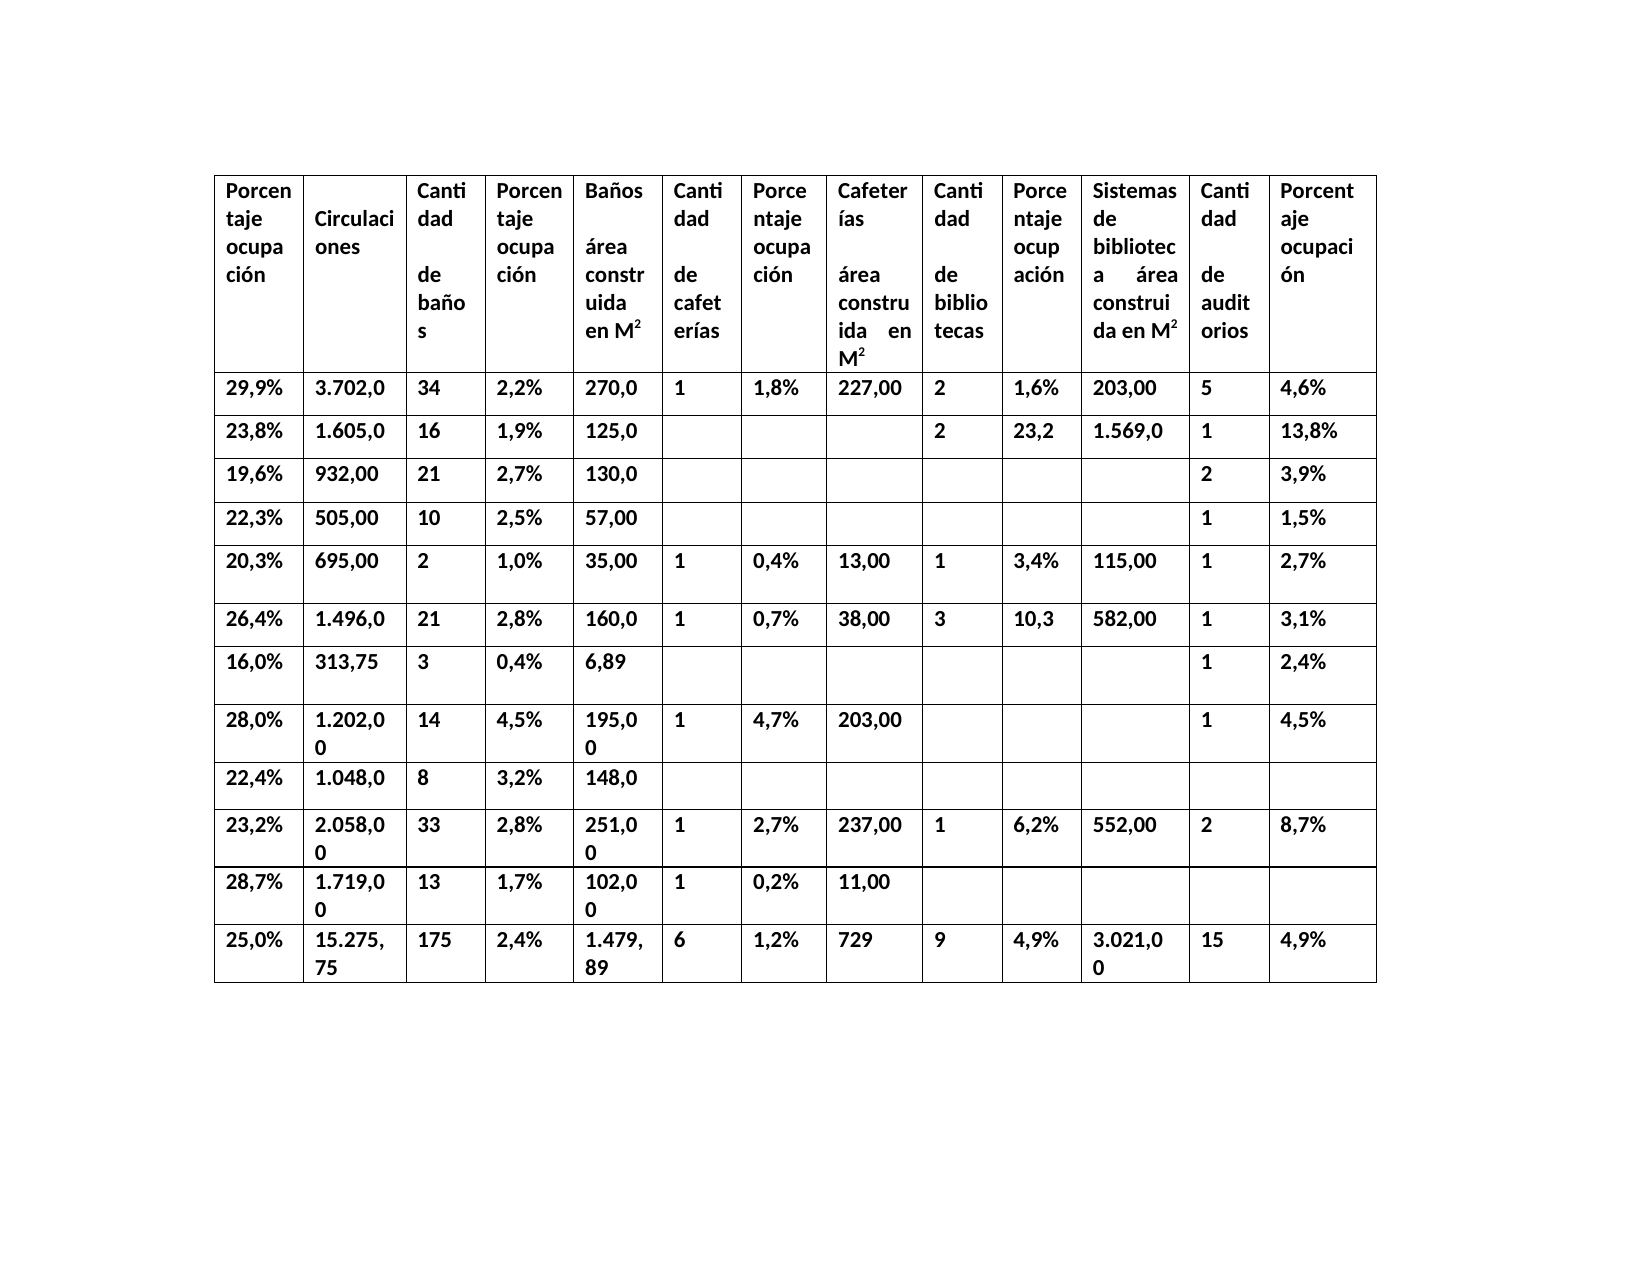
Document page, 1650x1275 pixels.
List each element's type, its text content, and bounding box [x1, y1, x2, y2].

table_cell 313,75 [304, 647, 406, 704]
table_cell [1003, 868, 1081, 924]
table_cell [923, 763, 1002, 809]
table_cell 23,2% [215, 810, 303, 866]
table_cell [742, 763, 826, 809]
table_cell 582,00 [1082, 604, 1189, 646]
table_cell 2,4% [1270, 647, 1376, 704]
table_header Porcentaje ocupación [1003, 176, 1081, 372]
table_cell 15.275, 75 [304, 925, 406, 982]
table_cell [742, 647, 826, 704]
table_cell 25,0% [215, 925, 303, 982]
table_cell 29,9% [215, 373, 303, 415]
table_cell [923, 647, 1002, 704]
table_cell 1 [663, 810, 741, 866]
table_cell 23,8% [215, 416, 303, 458]
table_cell 125,0 [574, 416, 662, 458]
table_cell 3.702,0 [304, 373, 406, 415]
table_cell 1 [663, 705, 741, 762]
table_cell 57,00 [574, 503, 662, 545]
table_cell 35,00 [574, 546, 662, 603]
table_cell 1,8% [742, 373, 826, 415]
table_cell [1082, 503, 1189, 545]
table_cell 20,3% [215, 546, 303, 603]
table_cell 2,2% [486, 373, 573, 415]
table_cell 38,00 [827, 604, 922, 646]
table_cell [827, 763, 922, 809]
table_cell 4,7% [742, 705, 826, 762]
table_cell 22,3% [215, 503, 303, 545]
table_cell 1.569,0 [1082, 416, 1189, 458]
table_header Cantidad de cafeterías [663, 176, 741, 372]
table_cell [663, 763, 741, 809]
table_cell 3 [407, 647, 485, 704]
table_cell [1003, 459, 1081, 502]
table_cell 1 [1190, 546, 1269, 603]
table_cell 15 [1190, 925, 1269, 982]
table_cell [1270, 763, 1376, 809]
table_cell 2 [1190, 810, 1269, 866]
table_cell 932,00 [304, 459, 406, 502]
table_cell [1003, 763, 1081, 809]
table_cell 237,00 [827, 810, 922, 866]
table_cell 3,2% [486, 763, 573, 809]
table_cell [923, 503, 1002, 545]
table_cell 26,4% [215, 604, 303, 646]
table_cell 0,4% [486, 647, 573, 704]
table_cell 1.479, 89 [574, 925, 662, 982]
table_cell 270,0 [574, 373, 662, 415]
table_header Cantidad de bibliotecas [923, 176, 1002, 372]
table_cell 16 [407, 416, 485, 458]
table_cell 1 [663, 373, 741, 415]
table_cell 1,0% [486, 546, 573, 603]
table_cell 4,9% [1270, 925, 1376, 982]
table_cell 195,0 0 [574, 705, 662, 762]
table_cell 3,4% [1003, 546, 1081, 603]
table_header Cantidad de baños [407, 176, 485, 372]
table_cell [1003, 647, 1081, 704]
table_cell 695,00 [304, 546, 406, 603]
table_cell 1 [663, 868, 741, 924]
table_cell 1 [1190, 647, 1269, 704]
table_cell 1,6% [1003, 373, 1081, 415]
table_cell 1 [663, 604, 741, 646]
table_cell 21 [407, 459, 485, 502]
table_cell 4,5% [1270, 705, 1376, 762]
table_cell [1190, 868, 1269, 924]
table_cell [663, 416, 741, 458]
table_cell [1082, 647, 1189, 704]
table_cell 552,00 [1082, 810, 1189, 866]
table_header Baños área construida en M2 [574, 176, 662, 372]
table_cell 729 [827, 925, 922, 982]
table_cell [1082, 459, 1189, 502]
table_cell 1.496,0 [304, 604, 406, 646]
table_cell 505,00 [304, 503, 406, 545]
table_cell 1 [1190, 604, 1269, 646]
table_cell [827, 503, 922, 545]
table_cell 203,00 [827, 705, 922, 762]
table_cell [1082, 868, 1189, 924]
table_cell 1 [1190, 416, 1269, 458]
table_cell 11,00 [827, 868, 922, 924]
table_cell 1,2% [742, 925, 826, 982]
table_cell 2,8% [486, 810, 573, 866]
table_cell 4,5% [486, 705, 573, 762]
table_cell 19,6% [215, 459, 303, 502]
table_cell 6,89 [574, 647, 662, 704]
table_cell 3,9% [1270, 459, 1376, 502]
table_cell 115,00 [1082, 546, 1189, 603]
table_cell [663, 459, 741, 502]
table_cell 4,9% [1003, 925, 1081, 982]
table_cell 8 [407, 763, 485, 809]
table_cell 2 [923, 373, 1002, 415]
table_cell [923, 459, 1002, 502]
table_cell 4,6% [1270, 373, 1376, 415]
table_cell 3,1% [1270, 604, 1376, 646]
table_cell [742, 459, 826, 502]
table_cell 2 [923, 416, 1002, 458]
table_cell 1.719,0 0 [304, 868, 406, 924]
table_cell [663, 503, 741, 545]
table_cell 1 [923, 810, 1002, 866]
table_cell 2,4% [486, 925, 573, 982]
table_cell 2 [407, 546, 485, 603]
table_cell 148,0 [574, 763, 662, 809]
table_cell 1 [923, 546, 1002, 603]
table_cell 28,7% [215, 868, 303, 924]
table_cell 13,8% [1270, 416, 1376, 458]
table_cell 0,7% [742, 604, 826, 646]
table_cell [1003, 503, 1081, 545]
table_cell [1003, 705, 1081, 762]
table_header Porcentaje ocupación [742, 176, 826, 372]
table_header Cantidad de auditorios [1190, 176, 1269, 372]
table_cell [923, 868, 1002, 924]
table_cell 102,0 0 [574, 868, 662, 924]
table_cell 13,00 [827, 546, 922, 603]
table_cell 2.058,0 0 [304, 810, 406, 866]
table_cell [1190, 763, 1269, 809]
table_header Circulaciones [304, 176, 406, 372]
table_cell 1,7% [486, 868, 573, 924]
table_cell 10,3 [1003, 604, 1081, 646]
table_cell 175 [407, 925, 485, 982]
table_header Porcentaje ocupación [486, 176, 573, 372]
table_cell 28,0% [215, 705, 303, 762]
table_cell 160,0 [574, 604, 662, 646]
table_cell [827, 459, 922, 502]
table_cell 5 [1190, 373, 1269, 415]
table_cell [1082, 763, 1189, 809]
table_cell 2,7% [742, 810, 826, 866]
table_cell 1 [1190, 503, 1269, 545]
table_header Sistemas de biblioteca área construida en M2 [1082, 176, 1189, 372]
table_header Porcentaje ocupación [1270, 176, 1376, 372]
table_cell 0,4% [742, 546, 826, 603]
table_cell 34 [407, 373, 485, 415]
table_cell [1082, 705, 1189, 762]
table_cell 1 [663, 546, 741, 603]
table_cell [742, 416, 826, 458]
table_cell 8,7% [1270, 810, 1376, 866]
table_cell 2 [1190, 459, 1269, 502]
table_cell 21 [407, 604, 485, 646]
table_cell 1.048,0 [304, 763, 406, 809]
table_cell 16,0% [215, 647, 303, 704]
table_cell [923, 705, 1002, 762]
table_cell 33 [407, 810, 485, 866]
table_cell 1.605,0 [304, 416, 406, 458]
table_cell 227,00 [827, 373, 922, 415]
table_cell 13 [407, 868, 485, 924]
table_cell 2,7% [486, 459, 573, 502]
table_cell 1,9% [486, 416, 573, 458]
table_cell 23,2 [1003, 416, 1081, 458]
table_cell 3 [923, 604, 1002, 646]
table_header Cafeterías área construida en M2 [827, 176, 922, 372]
table_cell 130,0 [574, 459, 662, 502]
table_cell 1 [1190, 705, 1269, 762]
table_cell [663, 647, 741, 704]
table_header Porcentaje ocupación [215, 176, 303, 372]
table_cell 1.202,0 0 [304, 705, 406, 762]
table_cell [1270, 868, 1376, 924]
table_cell 6,2% [1003, 810, 1081, 866]
table_cell 2,5% [486, 503, 573, 545]
table_cell 10 [407, 503, 485, 545]
table_cell 3.021,0 0 [1082, 925, 1189, 982]
table_cell [827, 416, 922, 458]
table_cell 14 [407, 705, 485, 762]
table_cell 0,2% [742, 868, 826, 924]
table_cell [742, 503, 826, 545]
table_cell 22,4% [215, 763, 303, 809]
table_cell 203,00 [1082, 373, 1189, 415]
table_cell 6 [663, 925, 741, 982]
table_cell [827, 647, 922, 704]
table_cell 2,8% [486, 604, 573, 646]
table_cell 251,0 0 [574, 810, 662, 866]
table_cell 9 [923, 925, 1002, 982]
table_cell 1,5% [1270, 503, 1376, 545]
table_cell 2,7% [1270, 546, 1376, 603]
